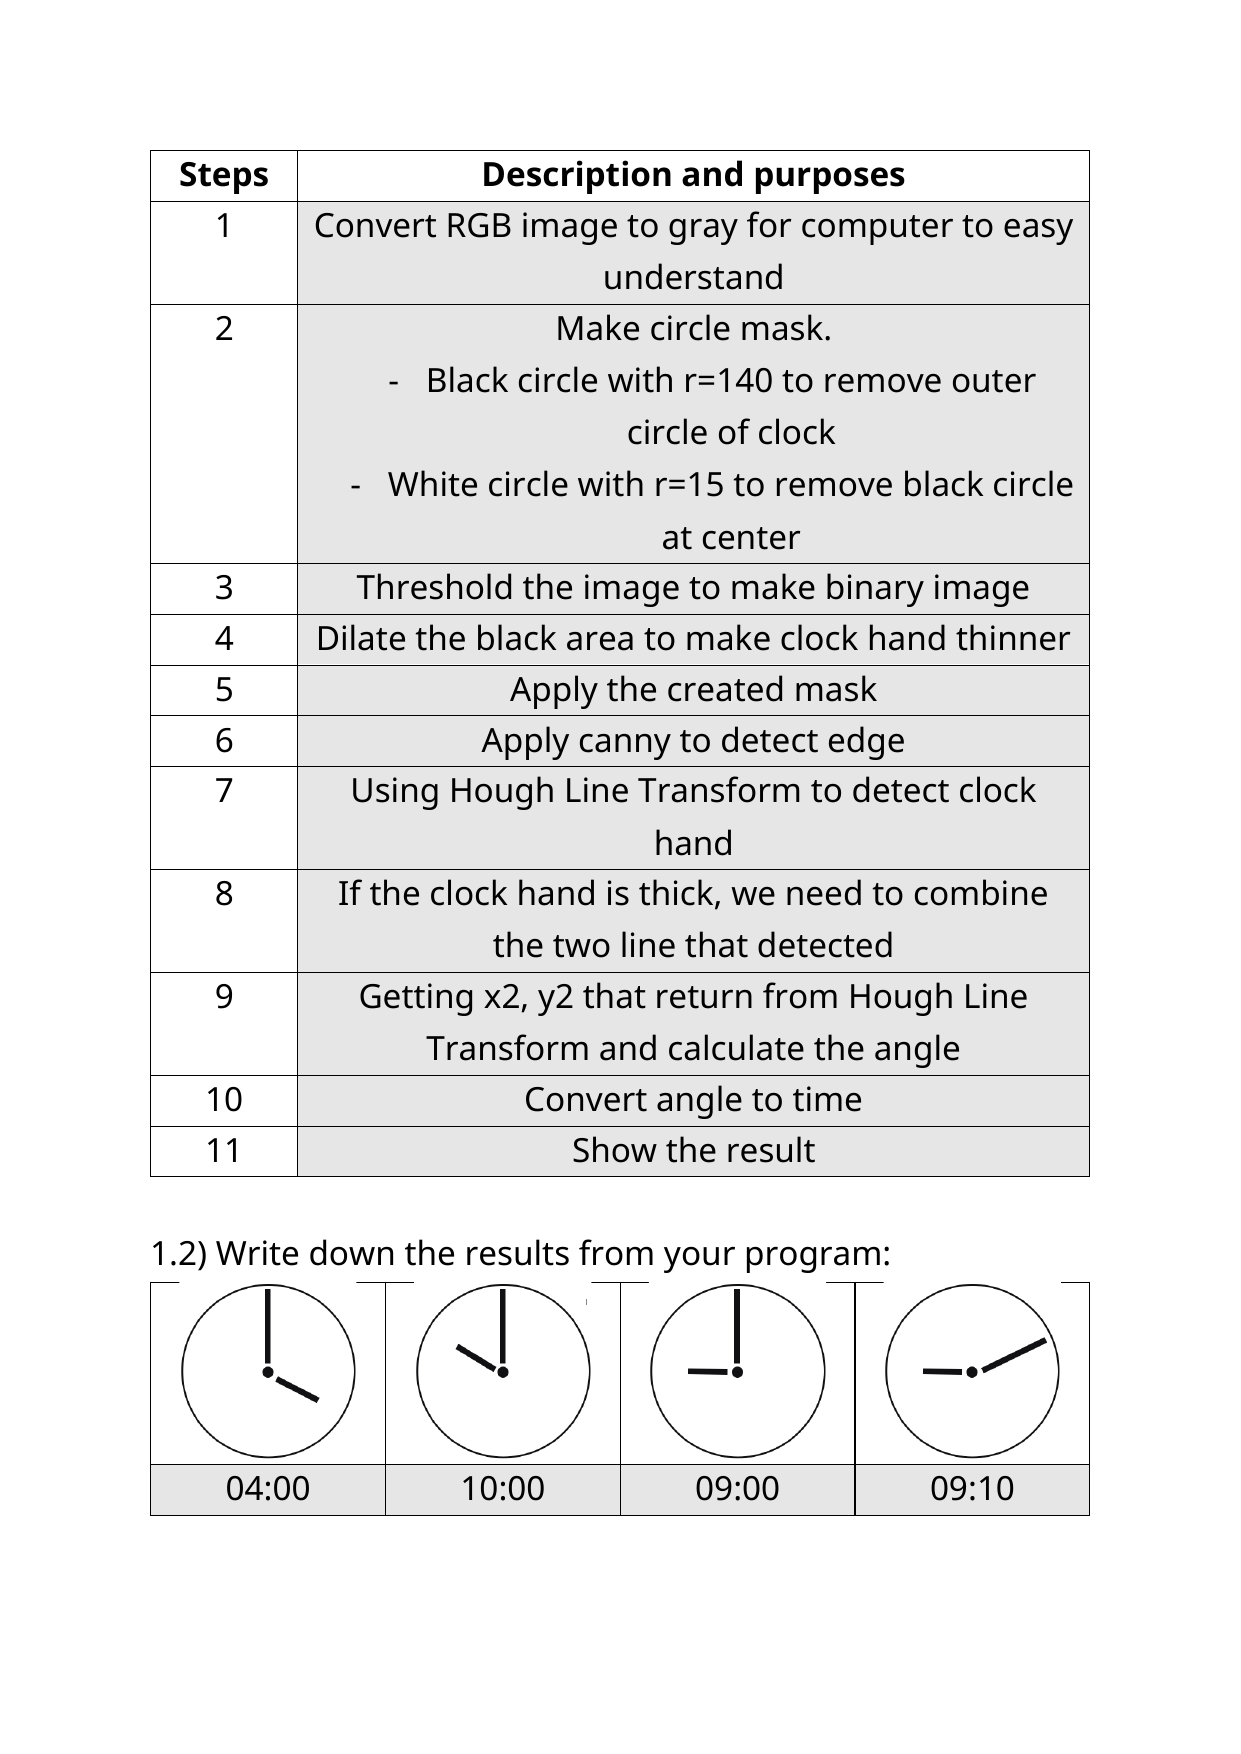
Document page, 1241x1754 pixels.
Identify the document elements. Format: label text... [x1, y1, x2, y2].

table_cell Apply canny to detect edge [298, 716, 1089, 766]
table_header Description and purposes [298, 151, 1089, 201]
table_cell 04:00 [151, 1465, 385, 1515]
table_cell 3 [151, 564, 297, 614]
table_cell Make circle mask. Black circle with r=140 to remove outer circle of clock White circle with r=15 to remove black circle at center [298, 305, 1089, 563]
table_cell Getting x2, y2 that return from Hough Line Transform and calculate the angle [298, 973, 1089, 1075]
table_cell 11 [151, 1127, 297, 1176]
table_cell 5 [151, 666, 297, 715]
table_cell Show the result [298, 1127, 1089, 1176]
table_header [856, 1283, 1089, 1464]
table_cell 10:00 [386, 1465, 620, 1515]
table_cell 1 [151, 202, 297, 304]
table_cell 09:00 [621, 1465, 854, 1515]
table_cell Apply the created mask [298, 666, 1089, 715]
table_header [151, 1283, 385, 1464]
table_cell Dilate the black area to make clock hand thinner [298, 615, 1089, 664]
table_cell 2 [151, 305, 297, 563]
table_header Steps [151, 151, 297, 201]
table_cell Convert angle to time [298, 1076, 1089, 1126]
text 1.2) Write down the results from your program: [150, 1229, 1090, 1275]
table_cell 9 [151, 973, 297, 1075]
table_cell 6 [151, 716, 297, 766]
table_cell 09:10 [856, 1465, 1089, 1515]
picture [414, 1282, 592, 1460]
table_cell Convert RGB image to gray for computer to easy understand [298, 202, 1089, 304]
picture [648, 1282, 827, 1460]
picture [179, 1282, 357, 1460]
table_cell Using Hough Line Transform to detect clock hand [298, 767, 1089, 869]
table_cell 7 [151, 767, 297, 869]
table_cell If the clock hand is thick, we need to combine the two line that detected [298, 870, 1089, 972]
table_cell 10 [151, 1076, 297, 1126]
table_cell Threshold the image to make binary image [298, 564, 1089, 614]
table_header [621, 1283, 854, 1464]
table_cell 4 [151, 615, 297, 664]
table_cell 8 [151, 870, 297, 972]
picture [883, 1282, 1061, 1460]
table_header [386, 1283, 620, 1464]
